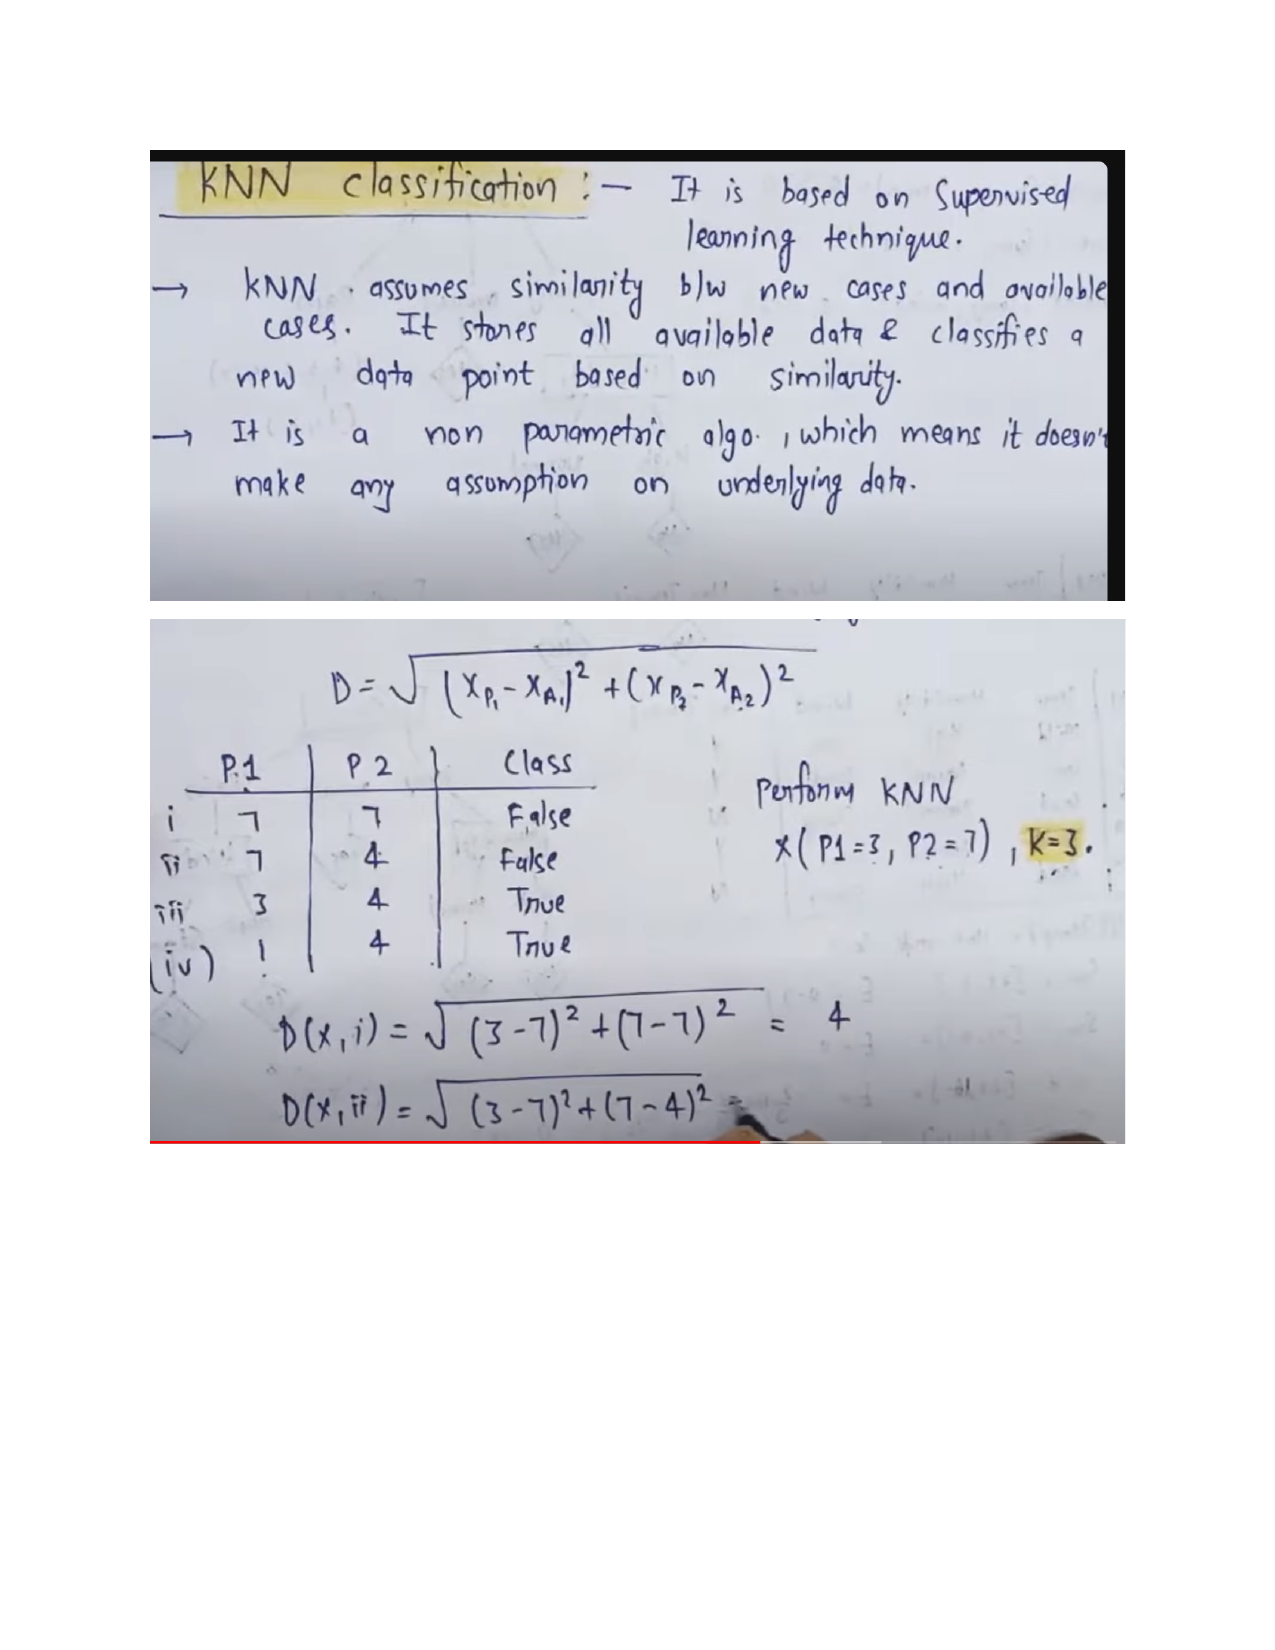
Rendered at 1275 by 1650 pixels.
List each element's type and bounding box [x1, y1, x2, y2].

picture [150, 150, 1125, 601]
picture [150, 619, 1125, 1144]
